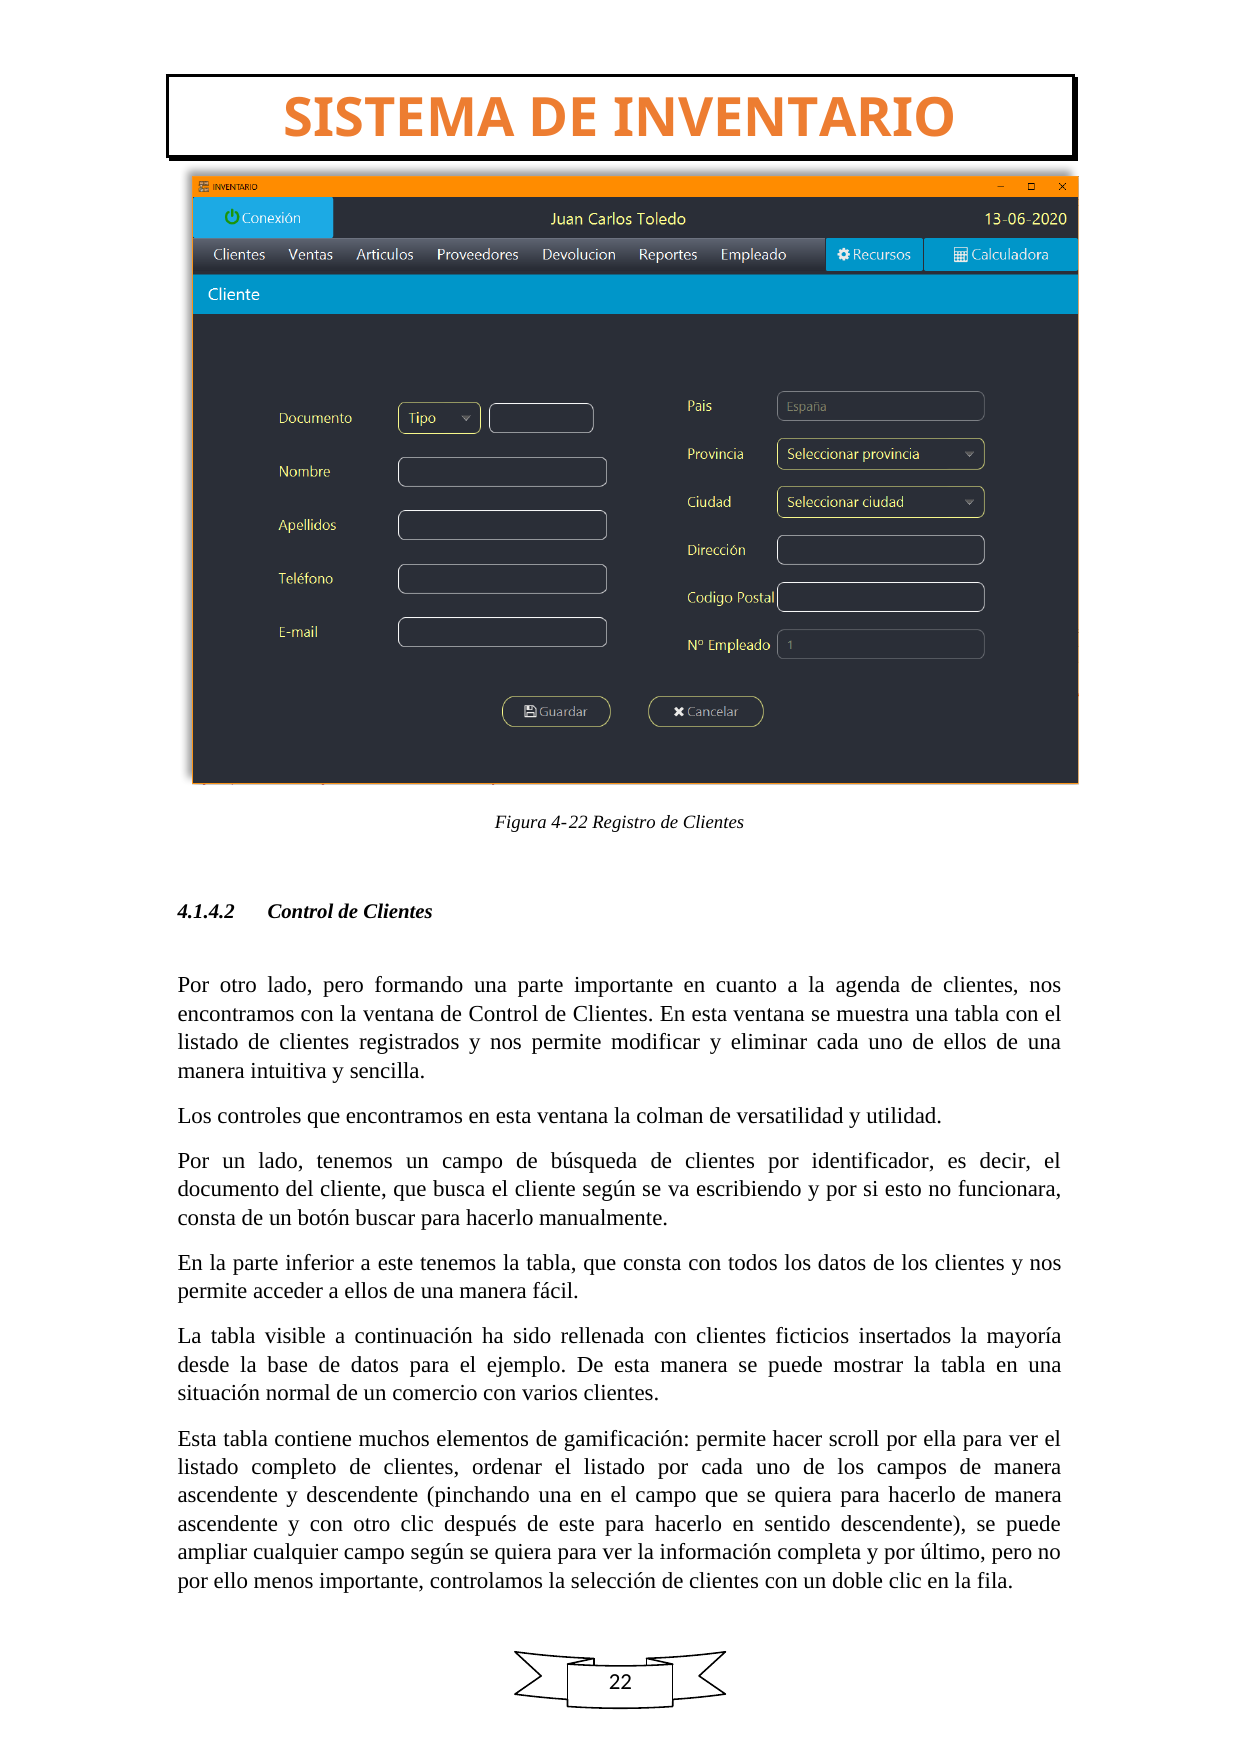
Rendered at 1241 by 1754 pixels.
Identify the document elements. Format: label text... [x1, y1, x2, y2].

text Por un lado, tenemos un campo de búsqueda de clientes por identificador, es decir, el documento del cliente, que busca el cliente según se va escribiendo y por si esto no funcionara, consta de un botón buscar para hacerlo manualmente. [177, 1147, 1063, 1230]
text La tabla visible a continuación ha sido rellenada con clientes ficticios insertados la mayoría desde la base de datos para el ejemplo. De esta manera se puede mostrar la tabla en una situación normal de un comercio con varios clientes. [177, 1323, 1063, 1406]
text En la parte inferior a este tenemos la tabla, que consta con todos los datos de los clientes y nos permite acceder a ellos de una manera fácil. [177, 1249, 1063, 1304]
subtitle Control de Clientes [177, 899, 1063, 923]
text Esta tabla contiene muchos elementos de gamificación: permite hacer scroll por ella para ver el listado completo de clientes, ordenar el listado por cada uno de los campos de manera ascendente y descendente (pinchando una en el campo que se quiera para hacerlo de manera ascendente y con otro clic después de este para hacerlo en sentido descendente), se puede ampliar cualquier campo según se quiera para ver la información completa y por último, pero no por ello menos importante, controlamos la selección de clientes con un doble clic en la fila. [177, 1424, 1063, 1593]
picture [192, 315, 1079, 785]
picture [192, 176, 1079, 274]
text Por otro lado, pero formando una parte importante en cuanto a la agenda de clientes, nos encontramos con la ventana de Control de Clientes. En esta ventana se muestra una tabla con el listado de clientes registrados y nos permite modificar y eliminar cada uno de ellos de una manera intuitiva y sencilla. [177, 972, 1063, 1083]
text Los controles que encontramos en esta ventana la colman de versatilidad y utilidad. [177, 1102, 1063, 1128]
picture [838, 249, 849, 260]
